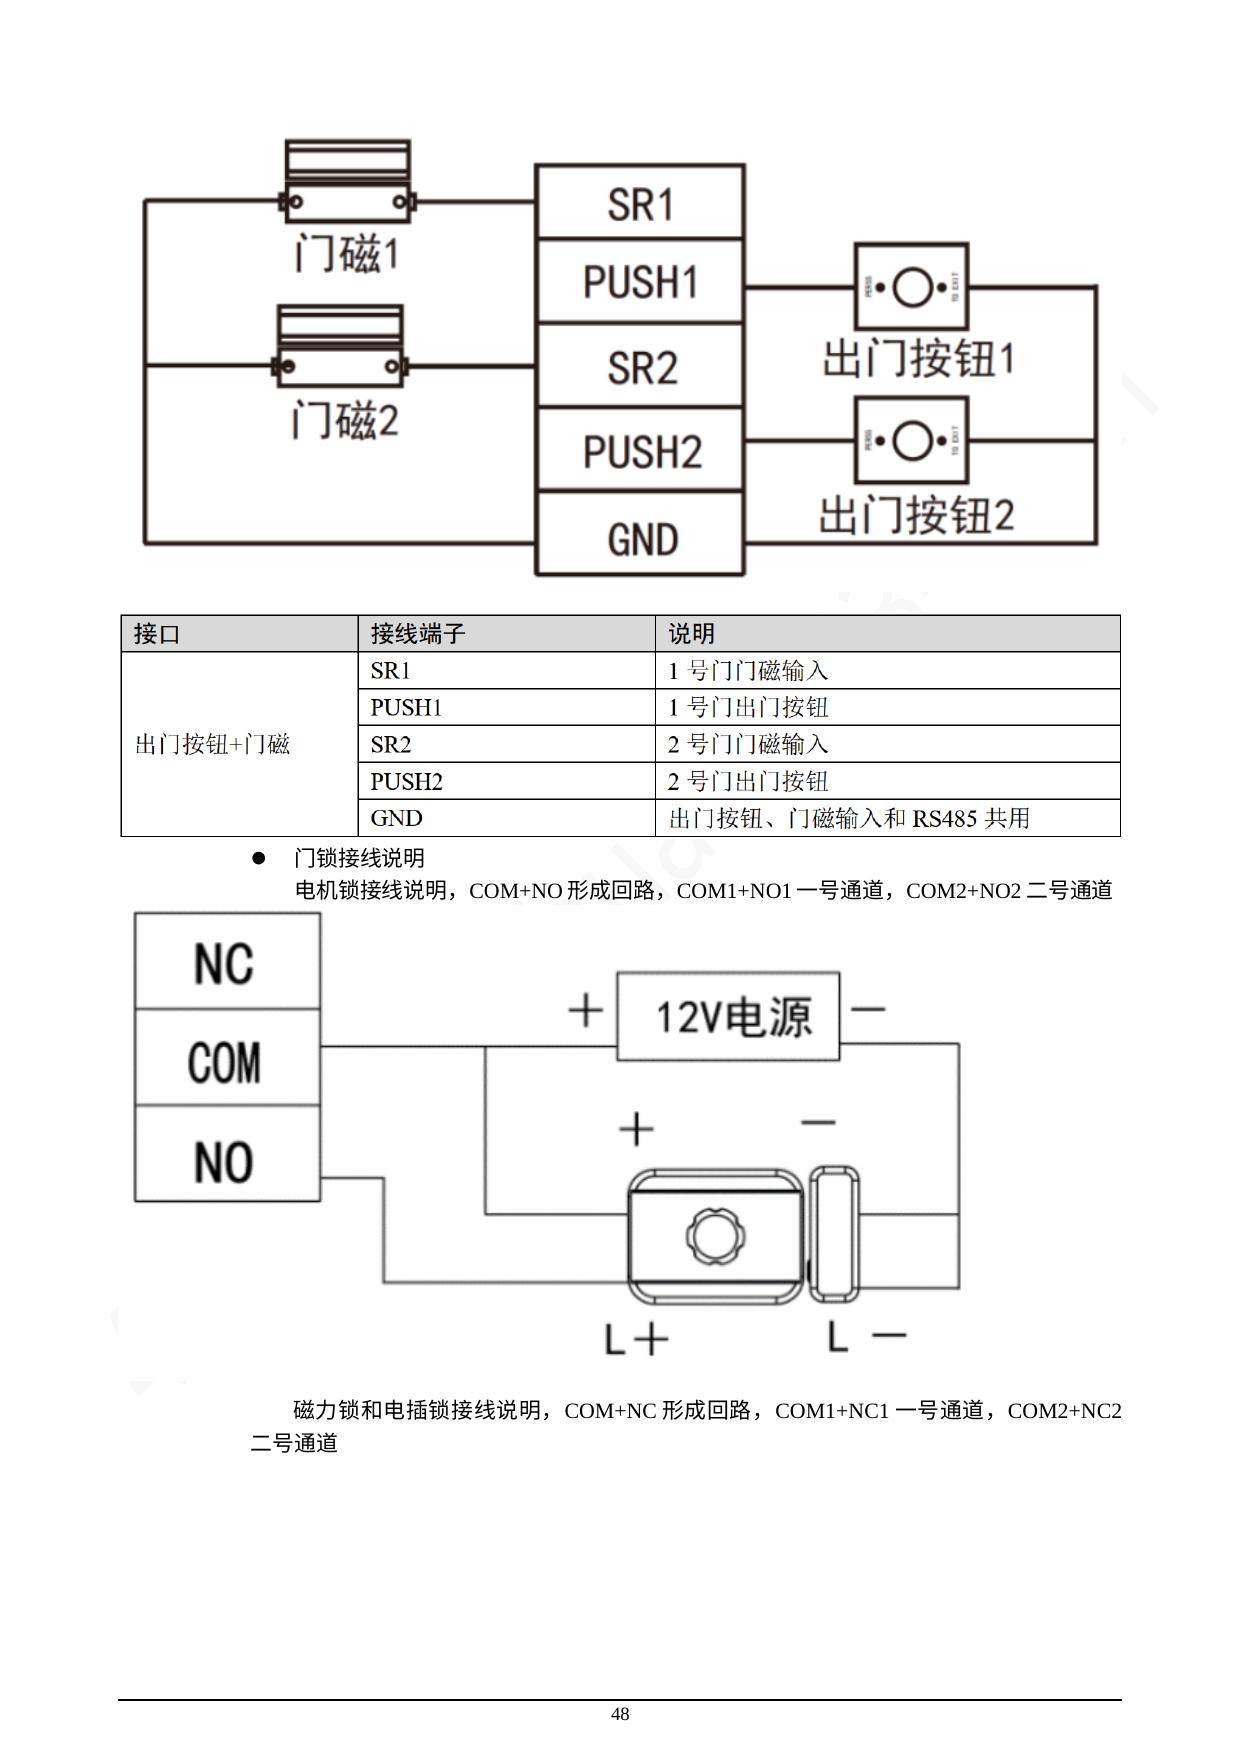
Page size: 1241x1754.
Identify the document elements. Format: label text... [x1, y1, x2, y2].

picture [118, 905, 989, 1381]
list 门锁接线说明 [250, 841, 1122, 873]
picture [118, 613, 1123, 839]
text 电机锁接线说明，COM+NO形成回路，COM1+NO1一号通道，COM2+NO2二号通道 [294, 873, 1122, 906]
picture [118, 125, 1123, 592]
text 磁力锁和电插锁接线说明，COM+NC形成回路，COM1+NC1一号通道，COM2+NC2二号通道 [250, 1393, 1122, 1458]
